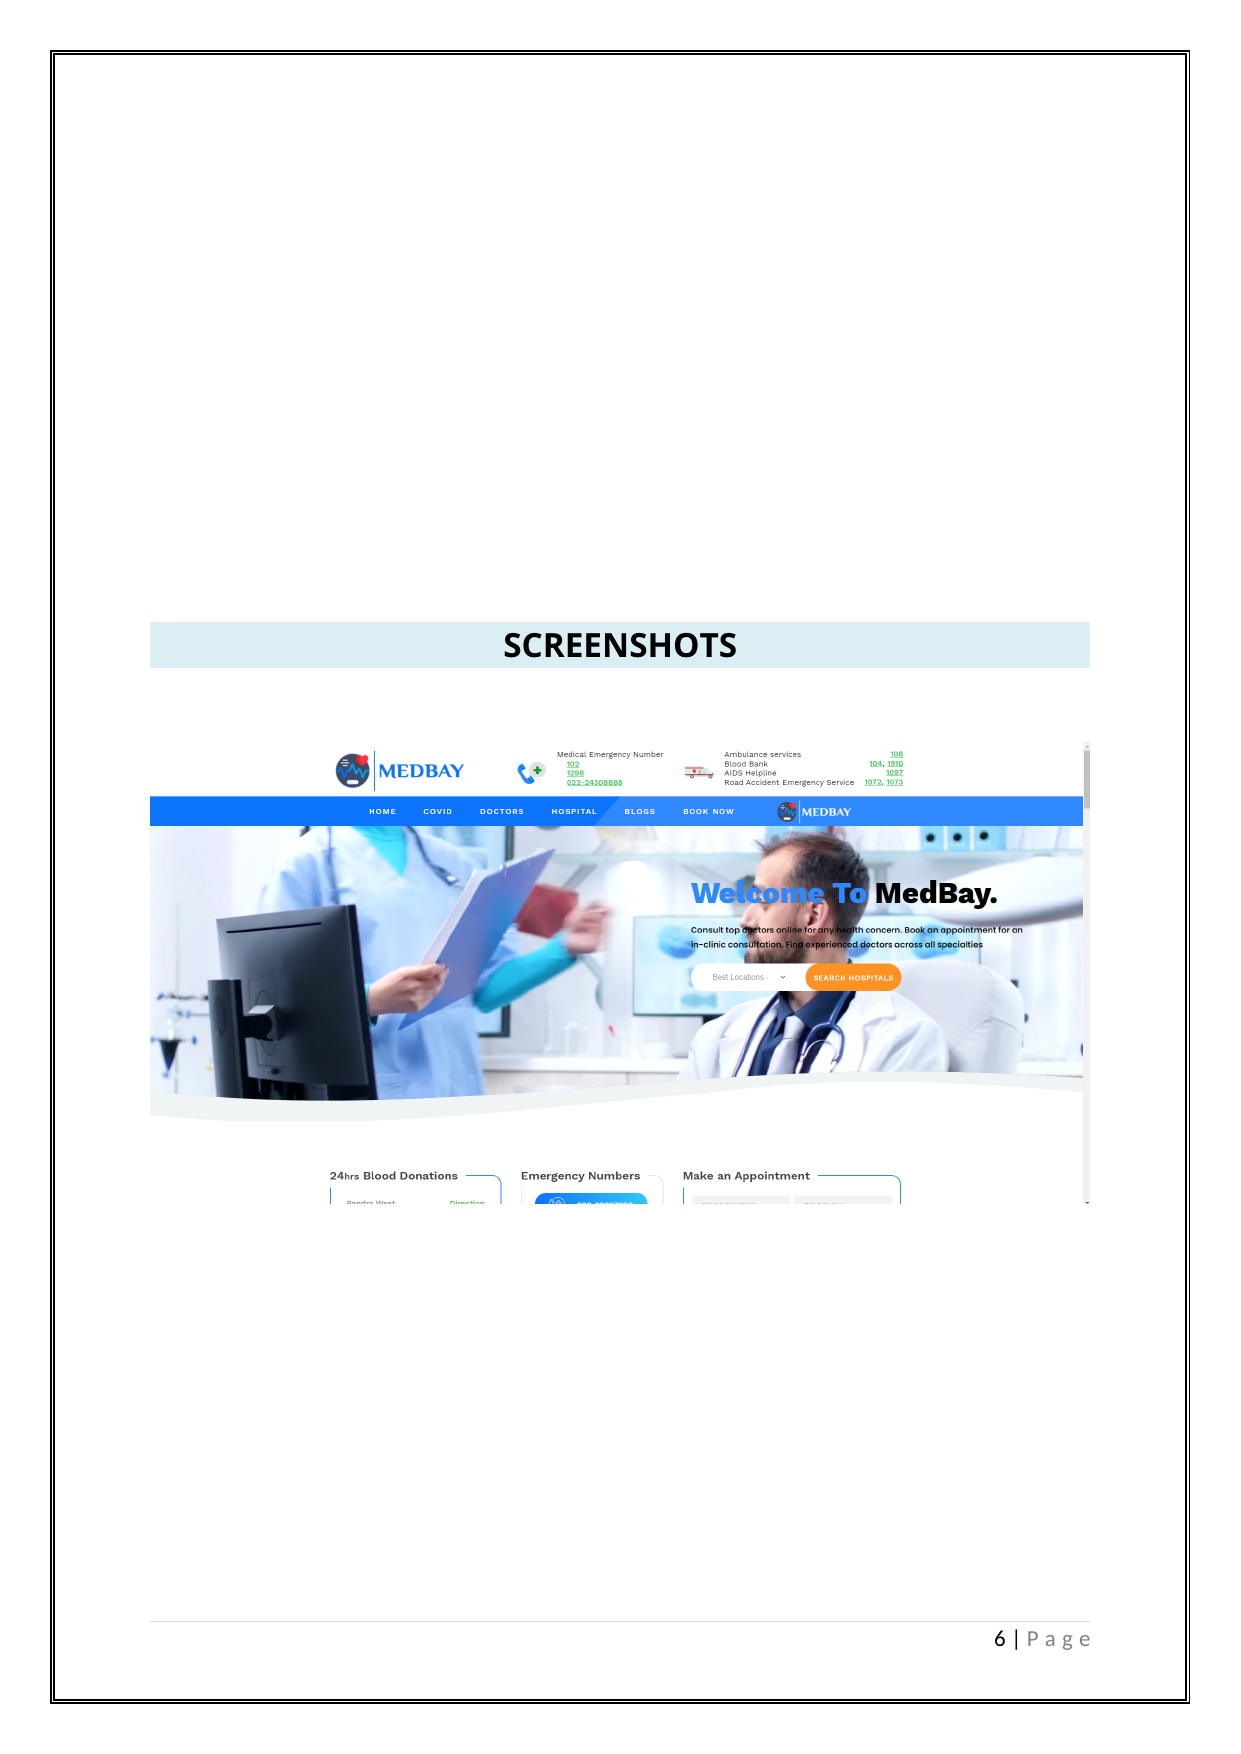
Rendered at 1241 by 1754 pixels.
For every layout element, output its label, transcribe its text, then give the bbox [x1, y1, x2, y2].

picture [150, 742, 1091, 1204]
text SCREENSHOTS [150, 622, 1090, 668]
